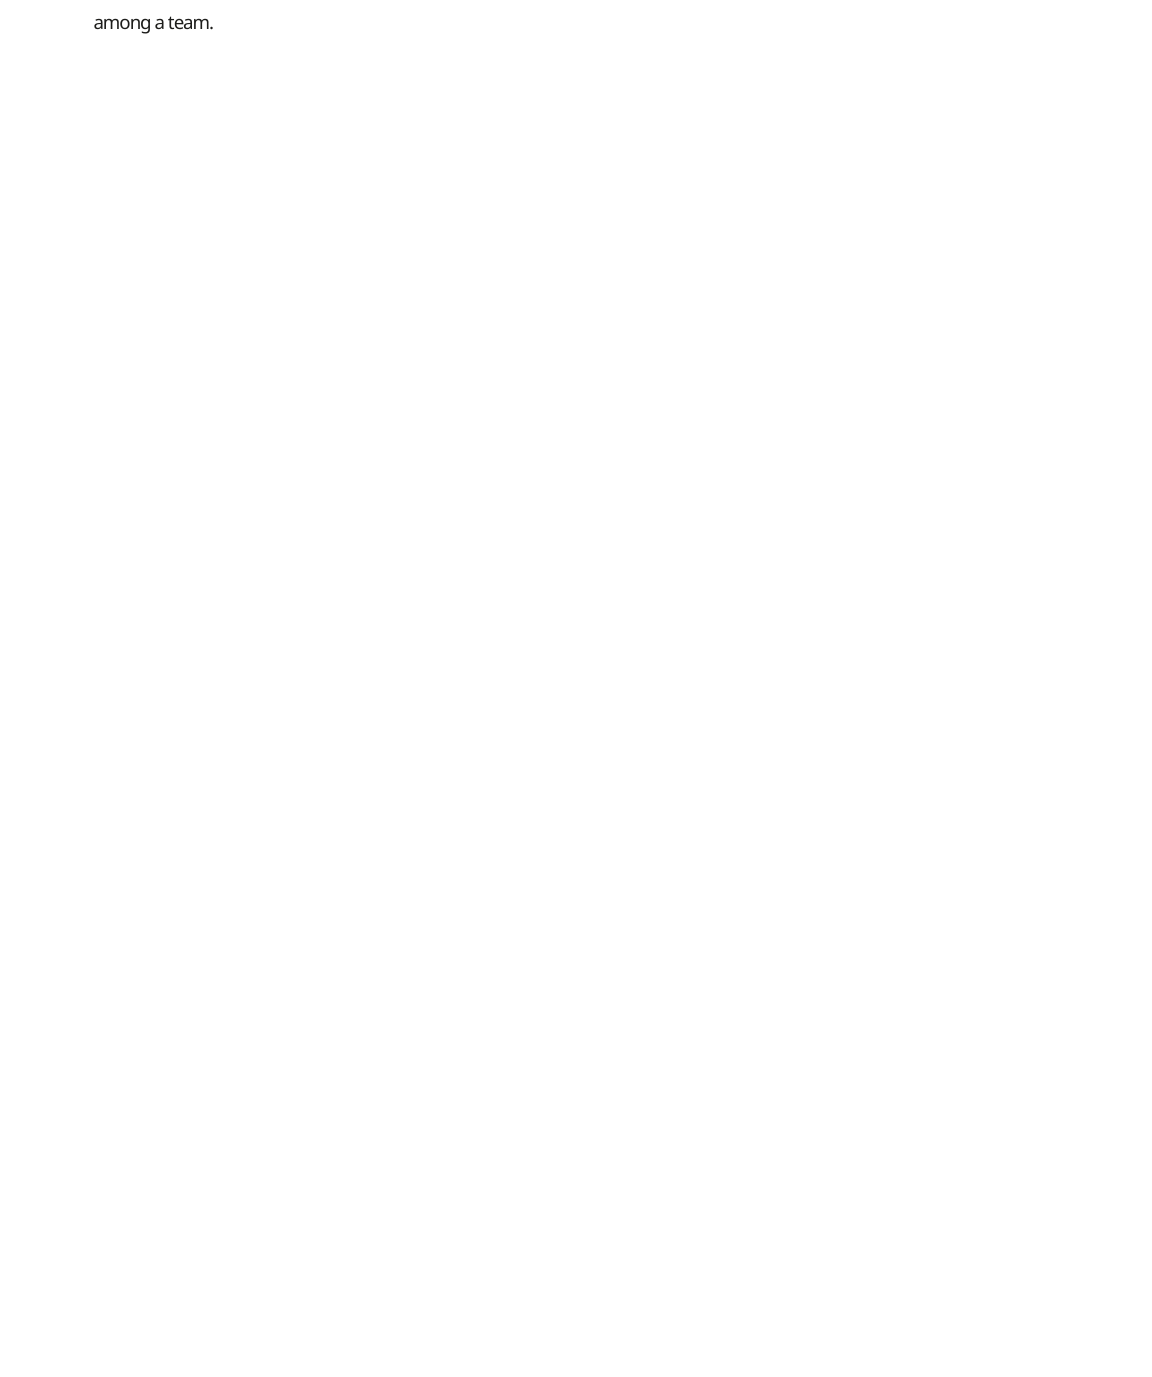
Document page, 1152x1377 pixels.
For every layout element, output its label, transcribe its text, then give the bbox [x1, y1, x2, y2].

text among a team. [93, 17, 1127, 32]
